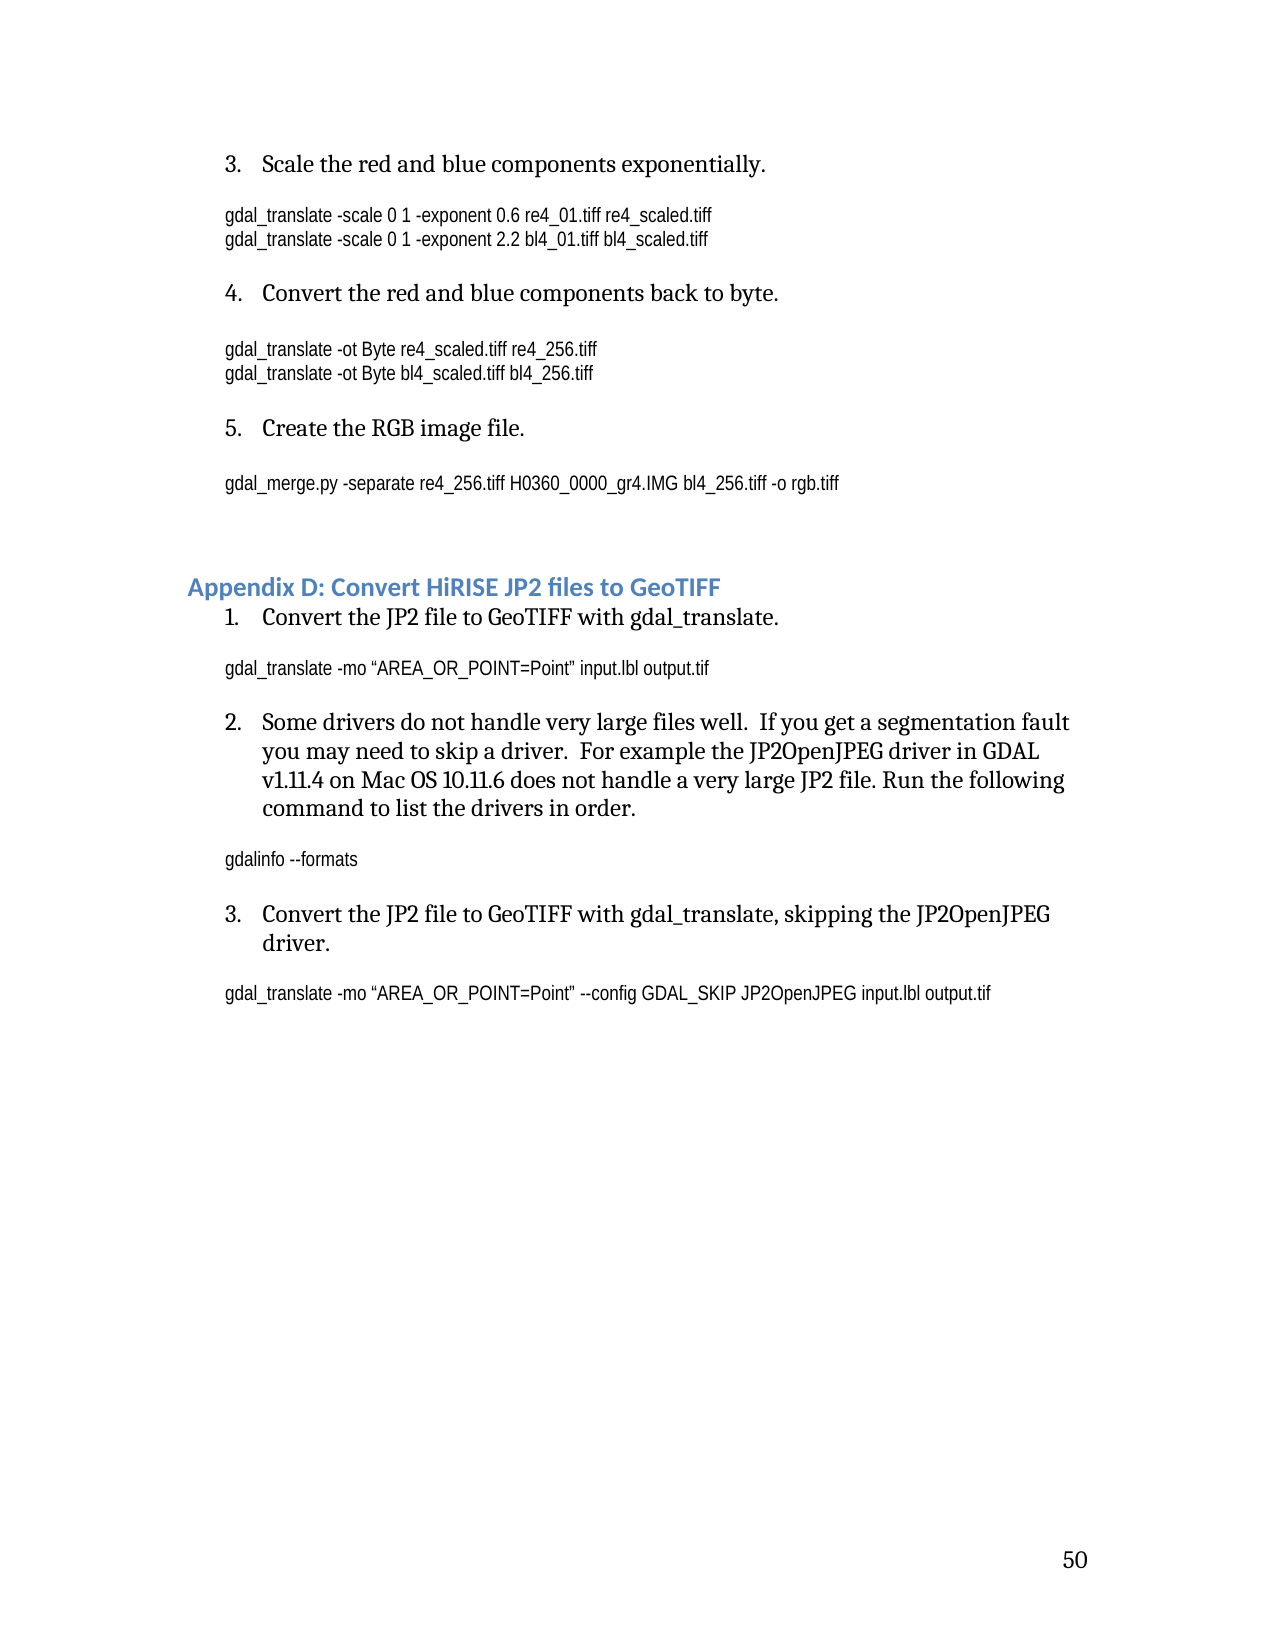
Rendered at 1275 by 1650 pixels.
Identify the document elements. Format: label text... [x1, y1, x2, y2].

text gdal_translate -mo “AREA_OR_POINT=Point” --config GDAL_SKIP JP2OpenJPEG input.lbl output.tif [225, 981, 1087, 1005]
text gdal_merge.py -separate re4_256.tiff H0360_0000_gr4.IMG bl4_256.tiff -o rgb.tiff [187, 471, 1087, 495]
text gdal_translate -scale 0 1 -exponent 2.2 bl4_01.tiff bl4_scaled.tiff [225, 227, 1087, 251]
list Convert the JP2 file to GeoTIFF with gdal_translate, skipping the JP2OpenJPEG driver. [225, 900, 1087, 957]
text gdal_translate -mo “AREA_OR_POINT=Point” input.lbl output.tif [225, 655, 1087, 679]
subtitle Appendix D: Convert HiRISE JP2 files to GeoTIFF [187, 570, 1087, 603]
text gdal_translate -scale 0 1 -exponent 0.6 re4_01.tiff re4_scaled.tiff [225, 203, 1087, 227]
list Convert the JP2 file to GeoTIFF with gdal_translate. [225, 603, 1087, 631]
list Convert the red and blue components back to byte. [225, 279, 1087, 308]
list gdalinfo --formats [225, 847, 1087, 871]
text gdal_translate -ot Byte bl4_scaled.tiff bl4_256.tiff [187, 361, 1087, 385]
list Scale the red and blue components exponentially. [225, 150, 1087, 179]
text gdal_translate -ot Byte re4_scaled.tiff re4_256.tiff [187, 337, 1087, 361]
list Some drivers do not handle very large files well. If you get a segmentation fault you may need to skip a driver. For example the JP2OpenJPEG driver in GDAL v1.11.4 on Mac OS 10.11.6 does not handle a very large JP2 file. Run the following command to list the drivers in order. [225, 708, 1087, 823]
list Create the RGB image file. [225, 413, 1087, 442]
